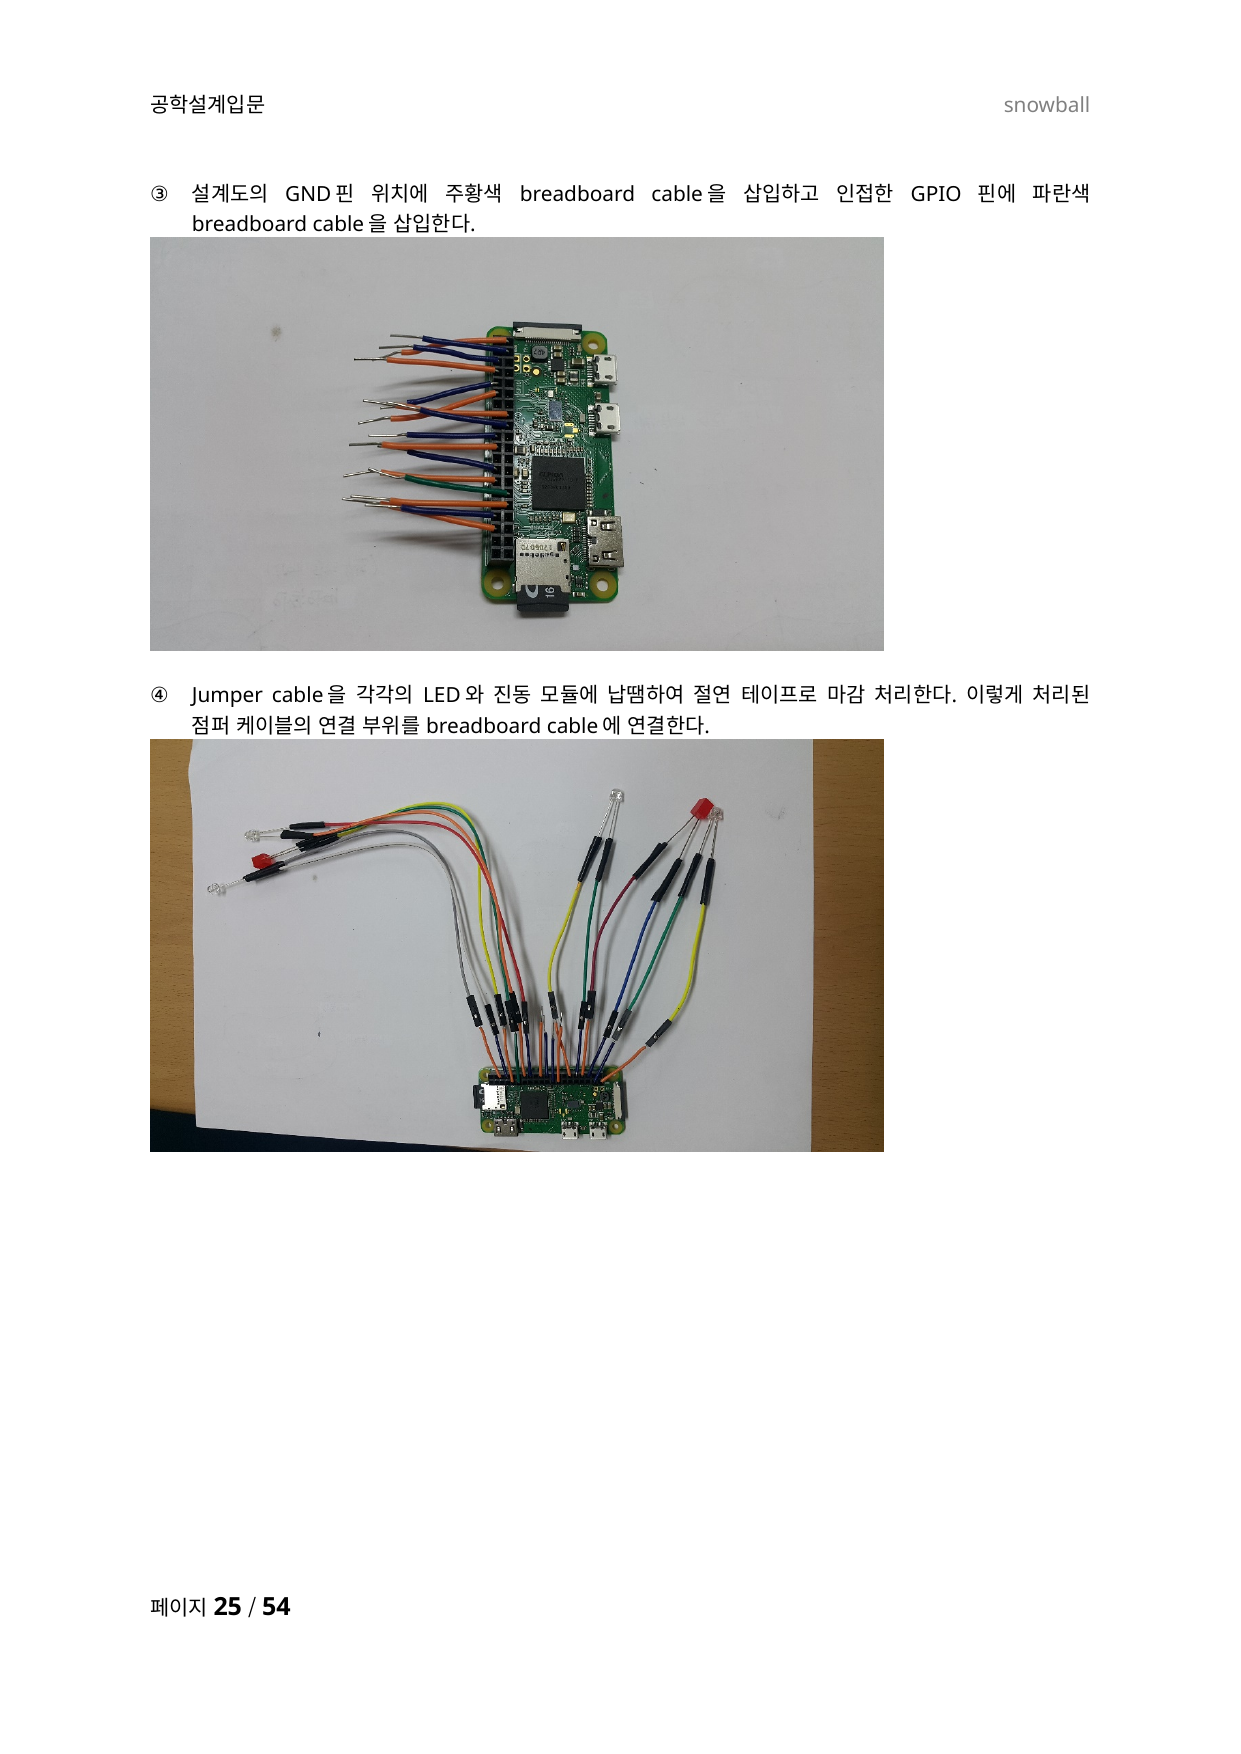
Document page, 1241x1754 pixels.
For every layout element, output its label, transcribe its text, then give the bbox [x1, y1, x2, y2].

picture [150, 237, 884, 651]
list 설계도의 GND핀 위치에 주황색 breadboard cable을 삽입하고 인접한 GPIO 핀에 파란색 breadboard cable을 삽입한다. [150, 177, 1090, 238]
list Jumper cable을 각각의 LED와 진동 모듈에 납땜하여 절연 테이프로 마감 처리한다. 이렇게 처리된 점퍼 케이블의 연결 부위를 breadboard cable에 연결한다. [150, 679, 1090, 739]
picture [150, 739, 884, 1152]
